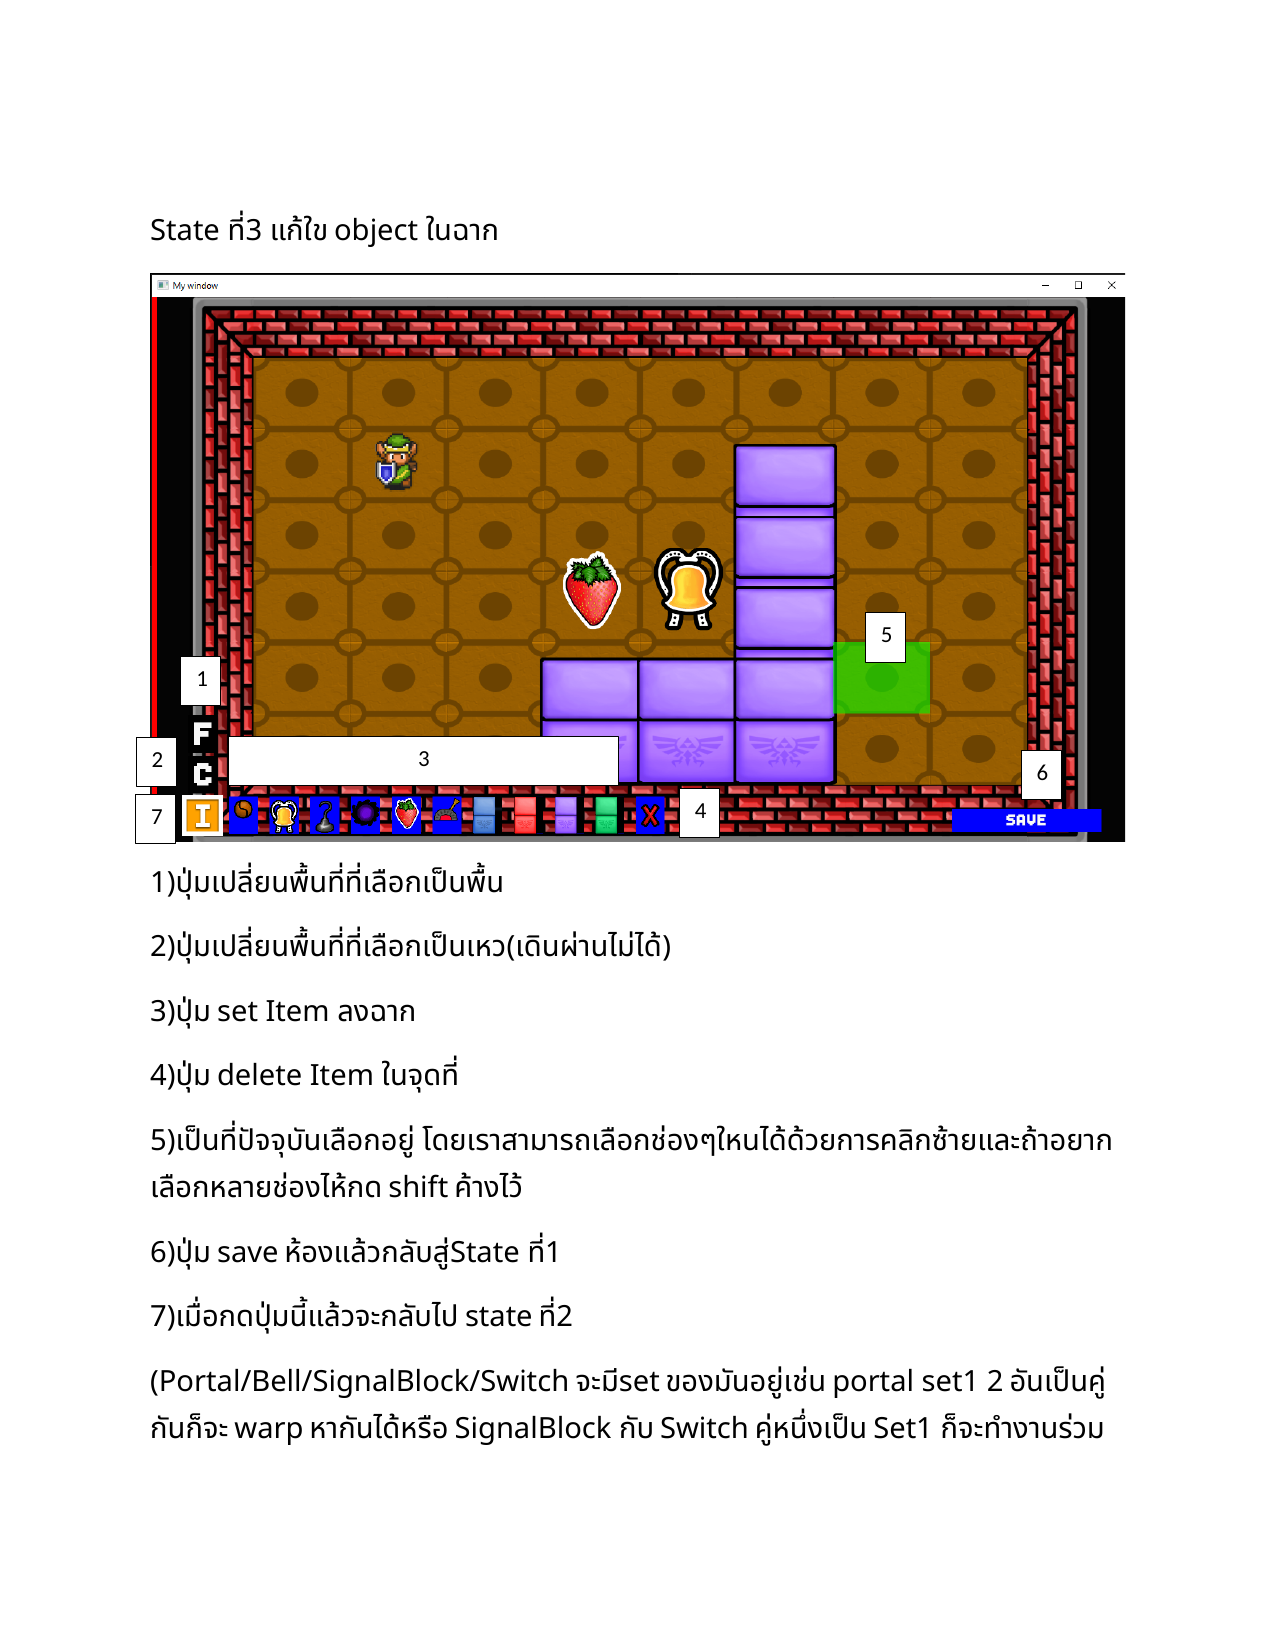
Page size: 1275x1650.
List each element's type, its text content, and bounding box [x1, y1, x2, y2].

text 6)ปุ่มsaveห้องแล้วกลับสู่State ที่1 [150, 1231, 1125, 1275]
text 7)เมื่อกดปุ่มนี้แล้วจะกลับไปstateที่2 [150, 1296, 1125, 1340]
text 1)ปุ่มเปลี่ยนพื้นที่ที่เลือกเป็นพื้น [150, 861, 1125, 905]
text 2)ปุ่มเปลี่ยนพื้นที่ที่เลือกเป็นเหว(เดินผ่านไม่ได้) [150, 925, 1125, 970]
text 3)ปุ่มset Item ลงฉาก [150, 990, 1125, 1034]
text 5)เป็นที่ปัจจุบันเลือกอยู่ โดยเราสามารถเลือกช่องๆใหนได้ด้วยการคลิกซ้ายและถ้าอยากเลือกหลายช่องไห้กดshiftค้างไว้ [150, 1119, 1125, 1211]
picture [150, 273, 1125, 842]
text 4)ปุ่มdelete Item ในจุดที่ [150, 1054, 1125, 1099]
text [150, 1360, 1125, 1452]
text State ที่3 แก้ใขobject ในฉาก [150, 209, 1125, 254]
